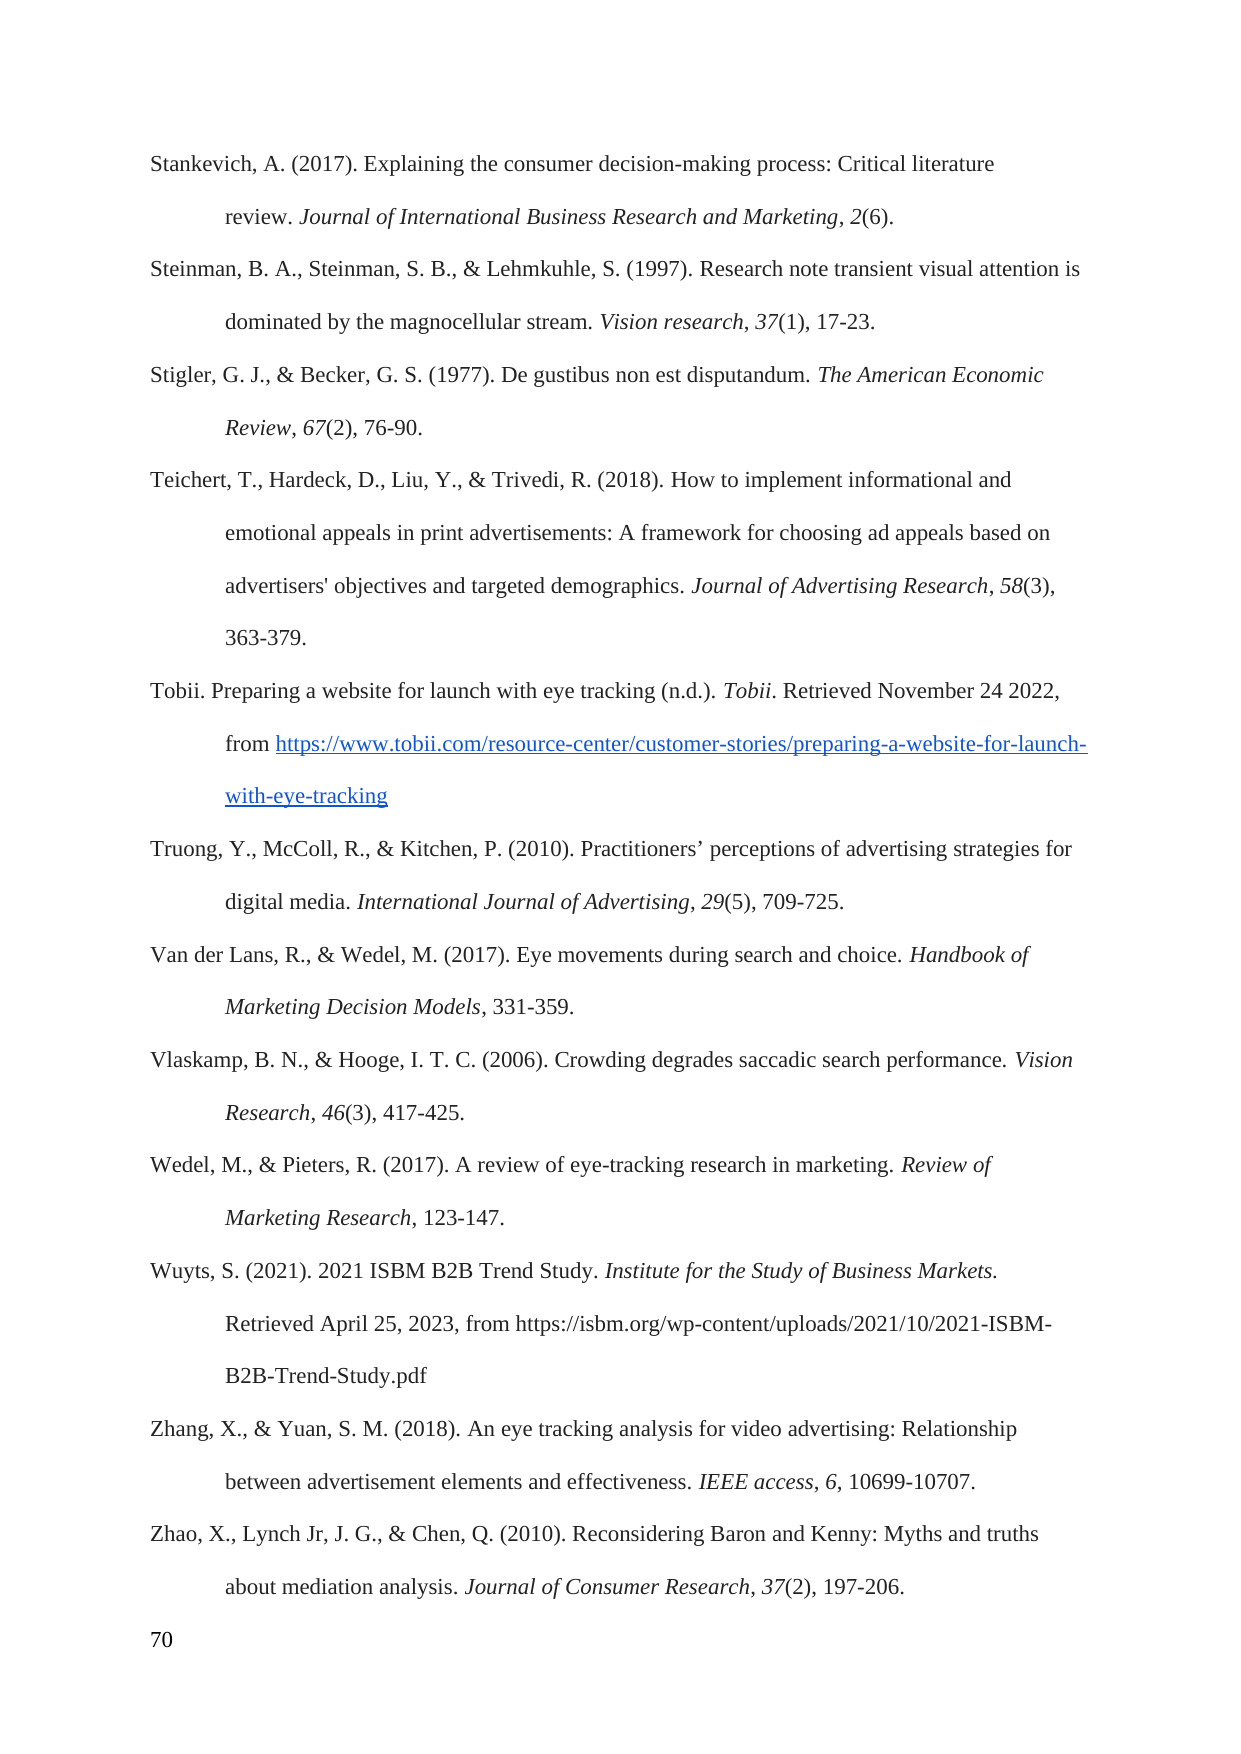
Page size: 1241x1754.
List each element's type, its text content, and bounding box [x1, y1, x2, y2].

text Vlaskamp, B. N., & Hooge, I. T. C. (2006). Crowding degrades saccadic search performance. Vision Research, 46(3), 417-425. [150, 1046, 1090, 1125]
text Teichert, T., Hardeck, D., Liu, Y., & Trivedi, R. (2018). How to implement informational and emotional appeals in print advertisements: A framework for choosing ad appeals based on advertisers' objectives and targeted demographics. Journal of Advertising Research, 58(3), 363-379. [150, 466, 1090, 651]
text Tobii. Preparing a website for launch with eye tracking (n.d.). Tobii. Retrieved November 24 2022, from https://www.tobii.com/resource-center/customer-stories/preparing-a-website-for-launch-with-eye-tracking [150, 677, 1090, 809]
text Steinman, B. A., Steinman, S. B., & Lehmkuhle, S. (1997). Research note transient visual attention is dominated by the magnocellular stream. Vision research, 37(1), 17-23. [150, 255, 1090, 334]
text Stankevich, A. (2017). Explaining the consumer decision-making process: Critical literature review. Journal of International Business Research and Marketing, 2(6). [150, 150, 1090, 229]
text Truong, Y., McColl, R., & Kitchen, P. (2010). Practitioners’ perceptions of advertising strategies for digital media. International Journal of Advertising, 29(5), 709-725. [150, 835, 1090, 914]
text Wuyts, S. (2021). 2021 ISBM B2B Trend Study. Institute for the Study of Business Markets. Retrieved April 25, 2023, from https://isbm.org/wp-content/uploads/2021/10/2021-ISBM-B2B-Trend-Study.pdf [150, 1257, 1090, 1389]
text Wedel, M., & Pieters, R. (2017). A review of eye-tracking research in marketing. Review of Marketing Research, 123-147. [150, 1151, 1090, 1231]
text Zhang, X., & Yuan, S. M. (2018). An eye tracking analysis for video advertising: Relationship between advertisement elements and effectiveness. IEEE access, 6, 10699-10707. [150, 1415, 1090, 1494]
text Van der Lans, R., & Wedel, M. (2017). Eye movements during search and choice. Handbook of Marketing Decision Models, 331-359. [150, 941, 1090, 1020]
text Zhao, X., Lynch Jr, J. G., & Chen, Q. (2010). Reconsidering Baron and Kenny: Myths and truths about mediation analysis. Journal of Consumer Research, 37(2), 197-206. [150, 1520, 1090, 1599]
text Stigler, G. J., & Becker, G. S. (1977). De gustibus non est disputandum. The American Economic Review, 67(2), 76-90. [150, 361, 1090, 440]
